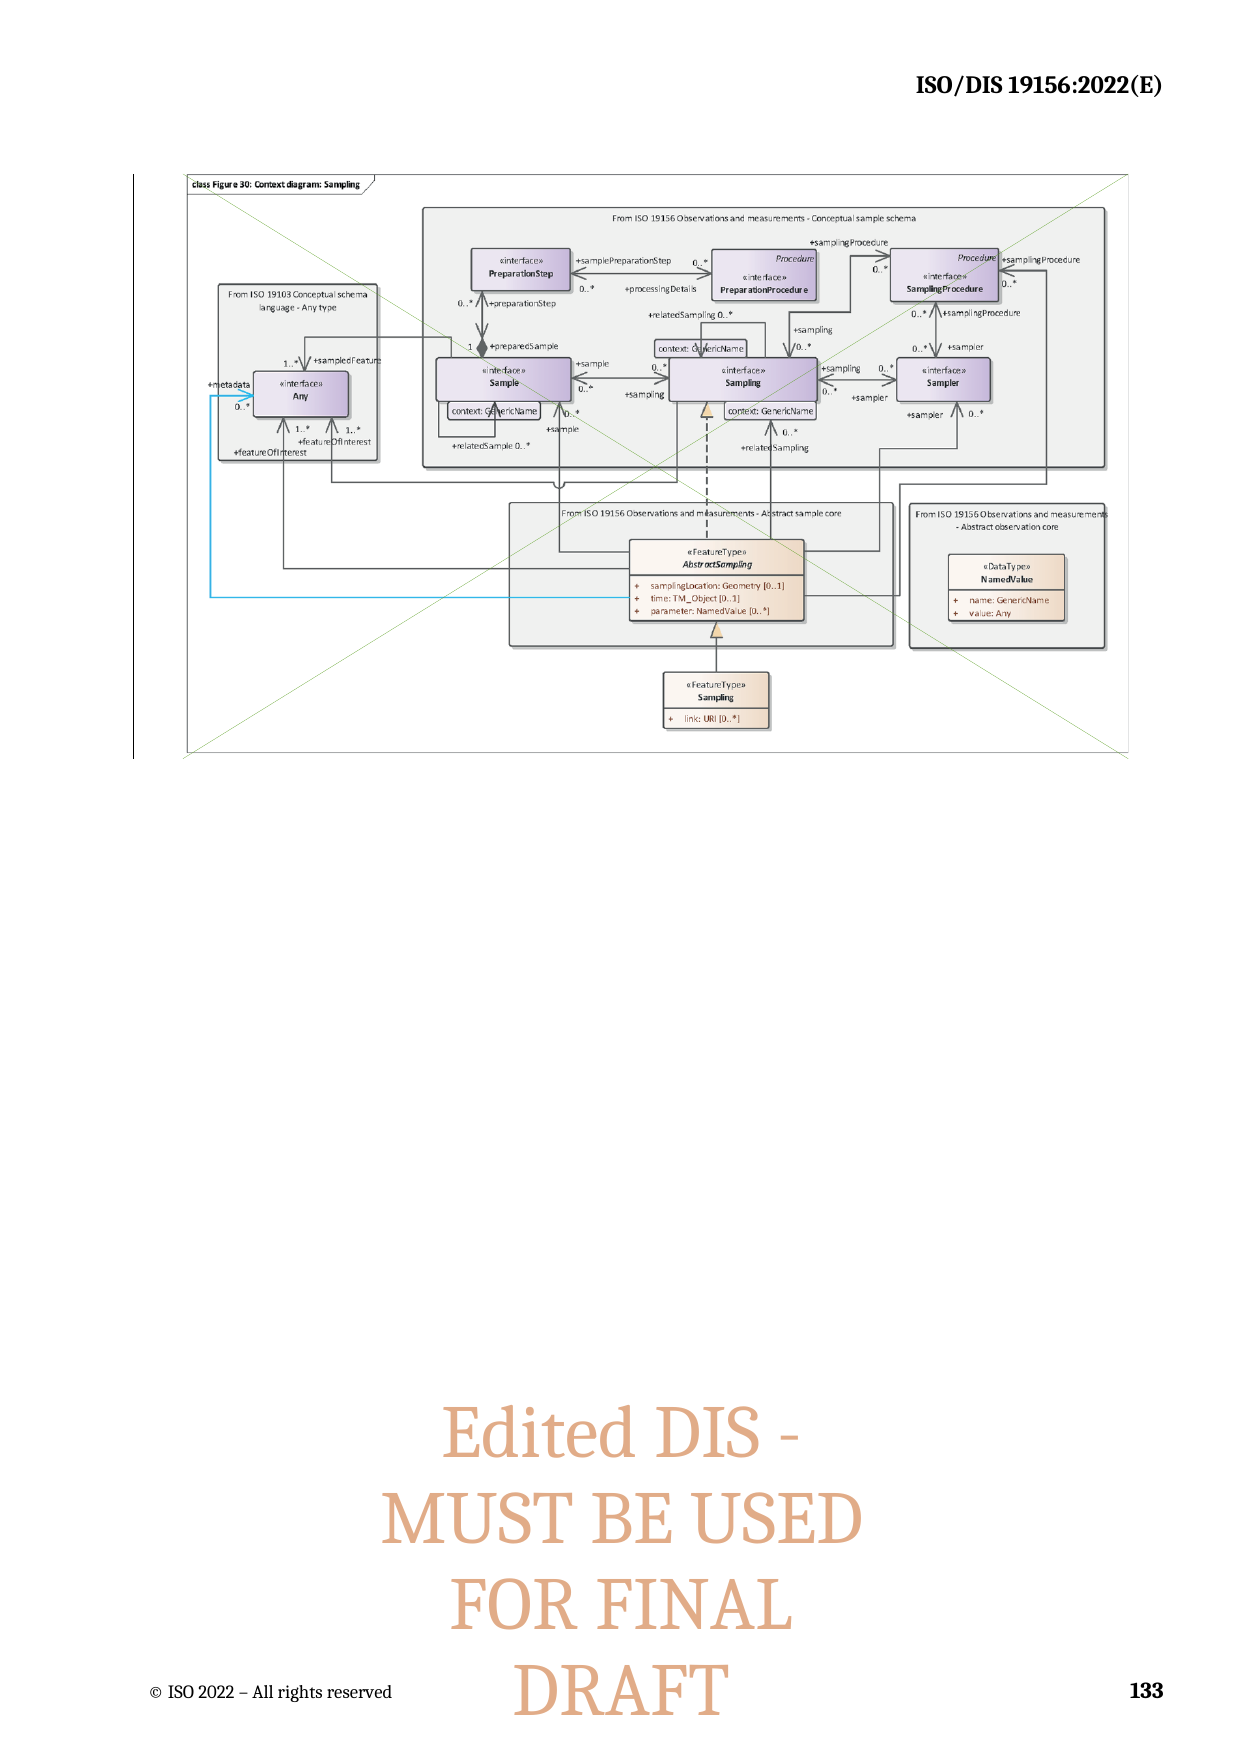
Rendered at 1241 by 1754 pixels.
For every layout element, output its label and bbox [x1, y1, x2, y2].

picture [182, 175, 654, 758]
picture [184, 173, 1127, 465]
picture [657, 175, 1129, 758]
picture [185, 467, 1126, 759]
